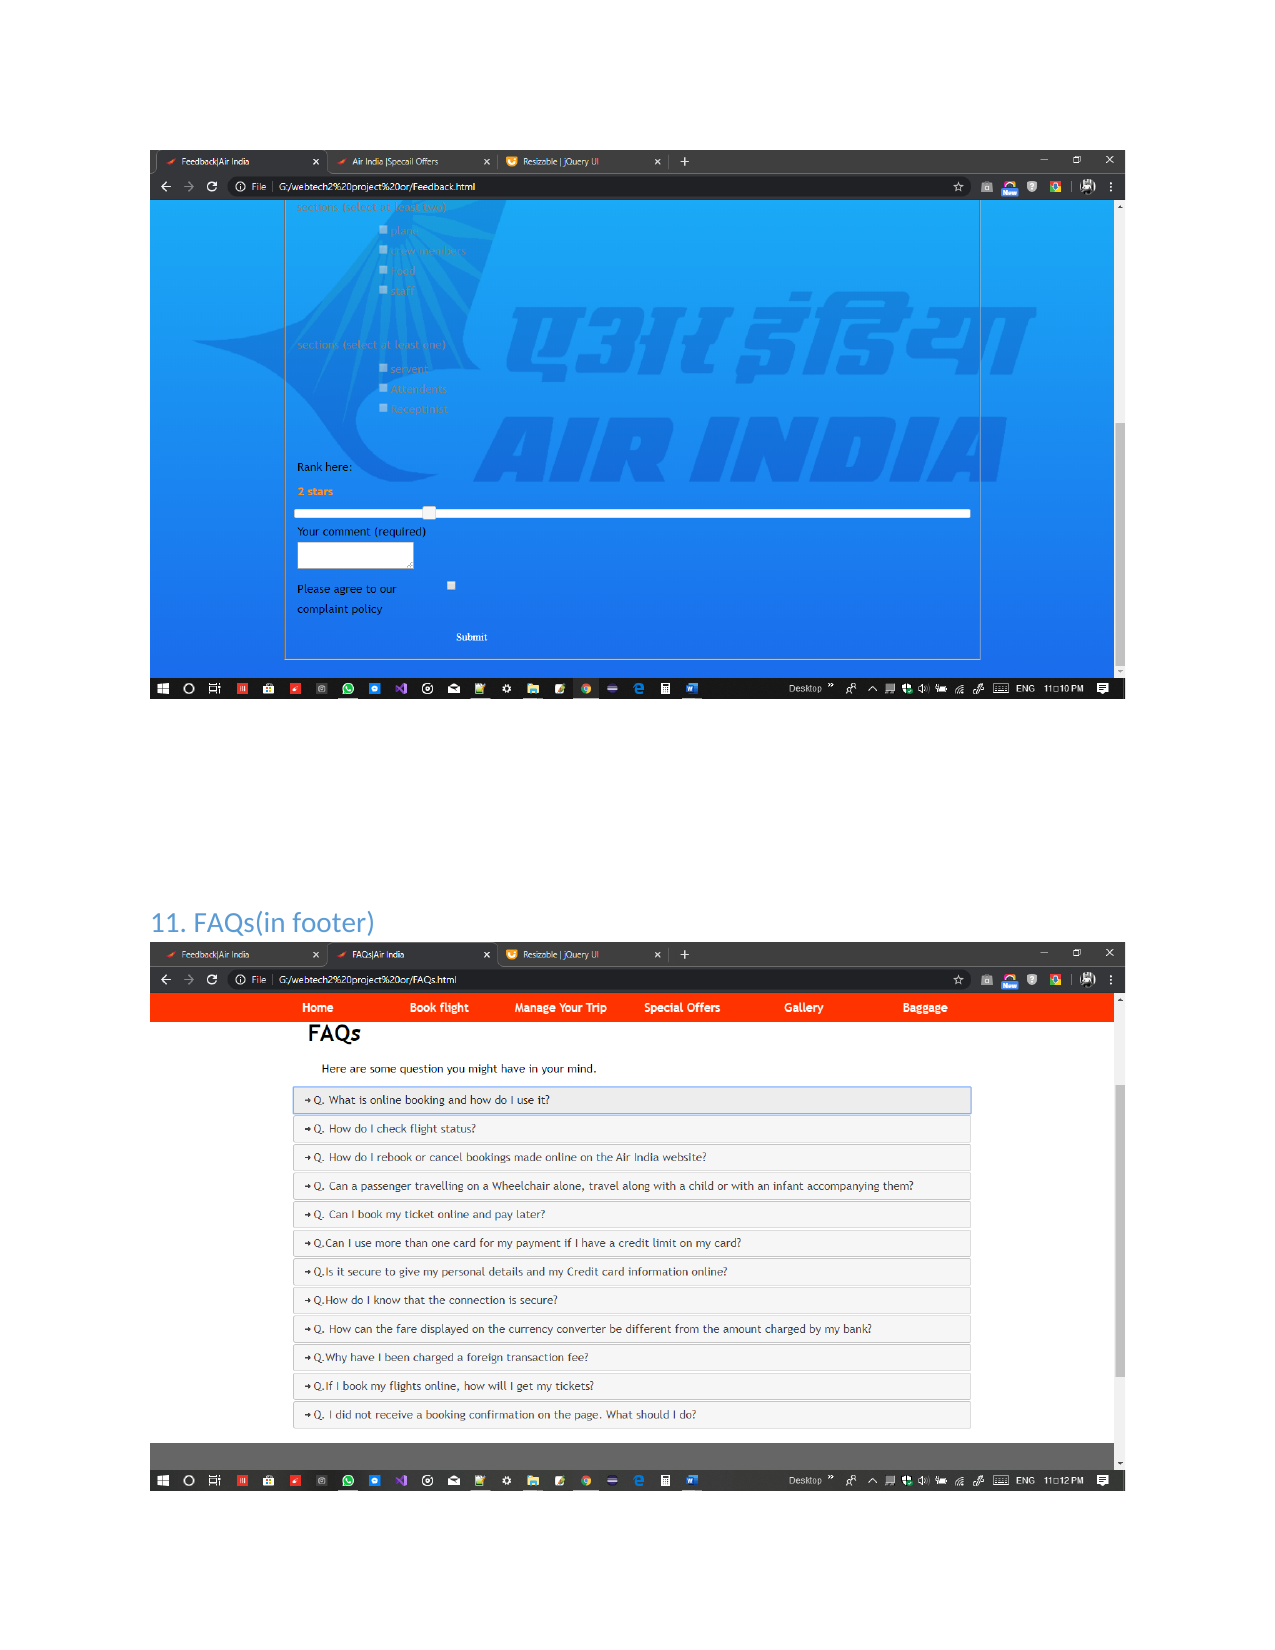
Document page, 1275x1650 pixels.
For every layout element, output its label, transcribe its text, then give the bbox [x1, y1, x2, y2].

picture [150, 150, 1125, 699]
picture [150, 942, 1125, 1491]
text 11. FAQs(in footer) [150, 904, 1125, 942]
